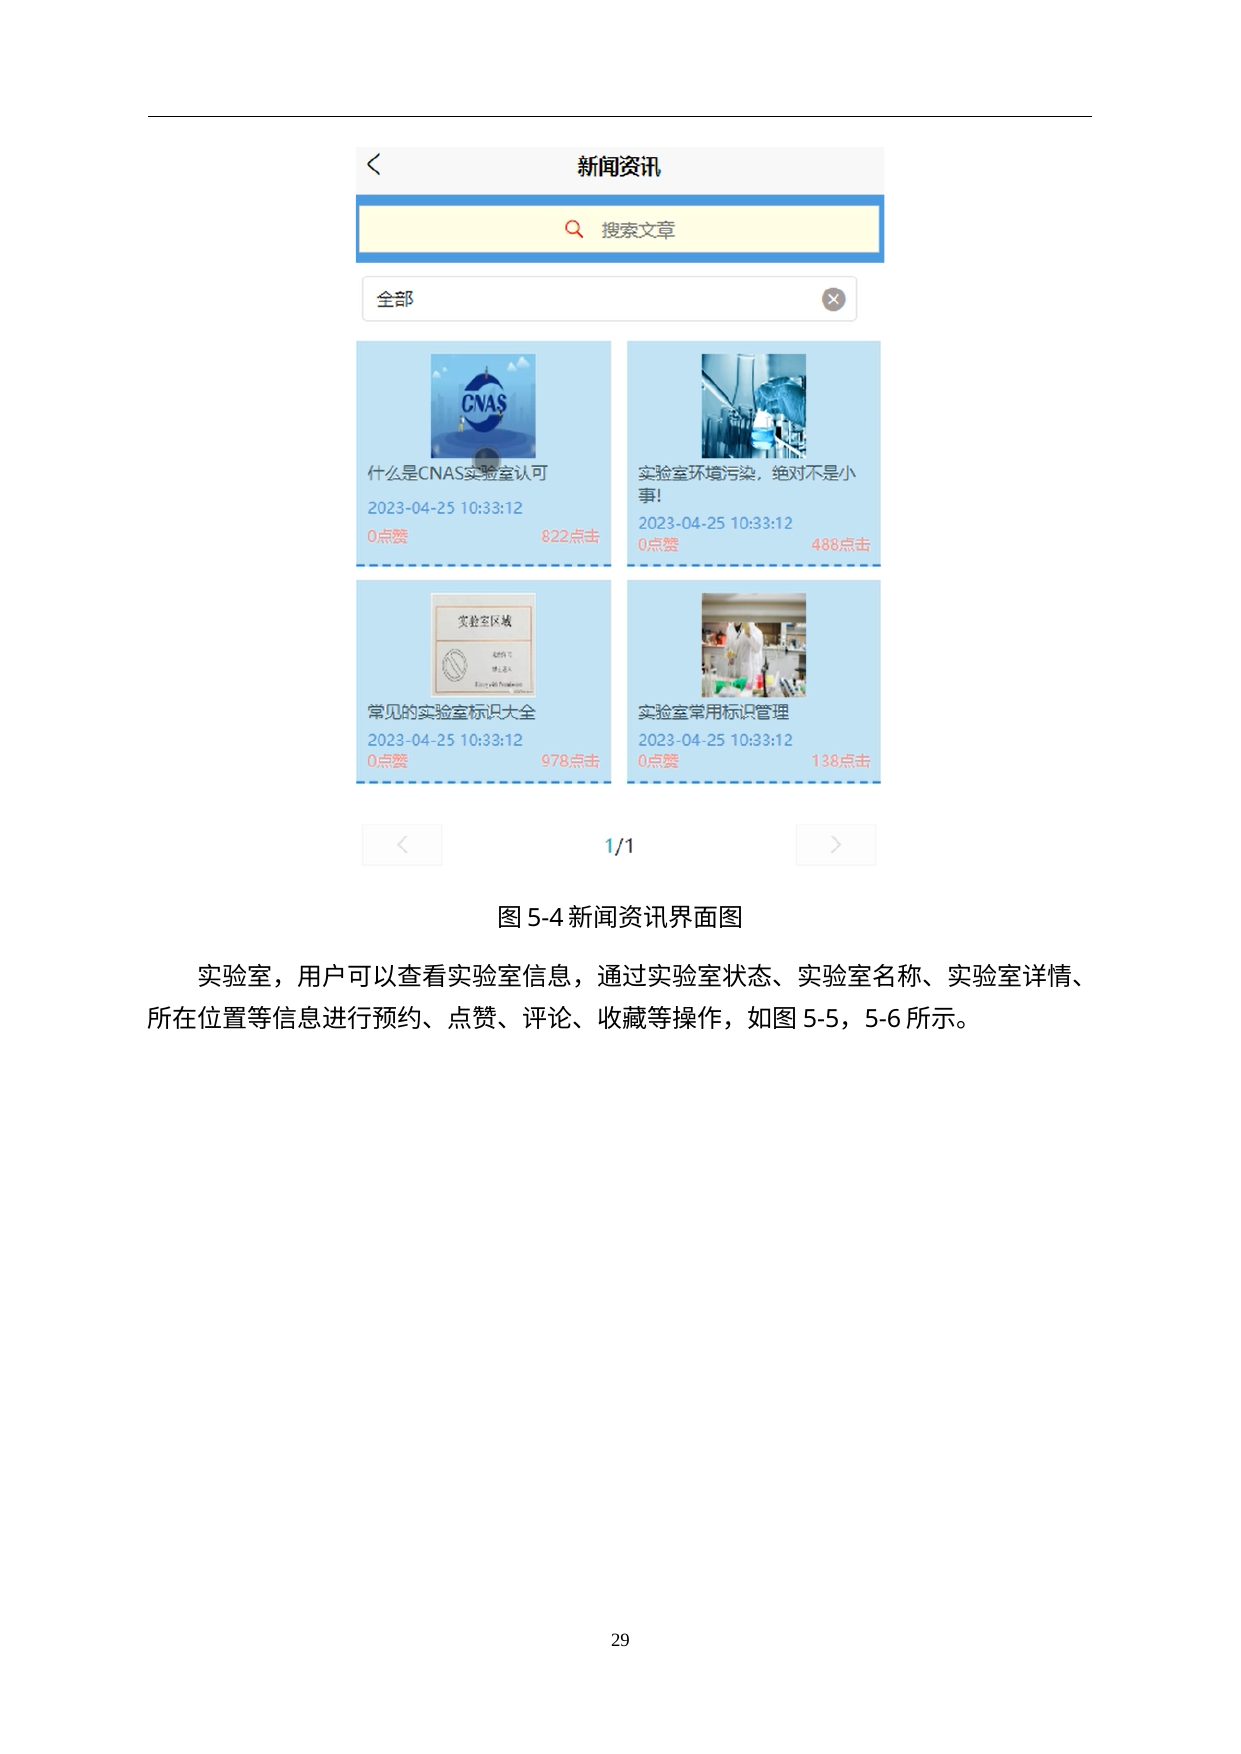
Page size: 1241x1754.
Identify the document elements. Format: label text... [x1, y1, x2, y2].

text 图5-4新闻资讯界面图 [148, 898, 1092, 934]
text 实验室，用户可以查看实验室信息，通过实验室状态、实验室名称、实验室详情、所在位置等信息进行预约、点赞、评论、收藏等操作，如图5-5，5-6所示。 [148, 952, 1092, 1036]
picture [355, 147, 885, 884]
